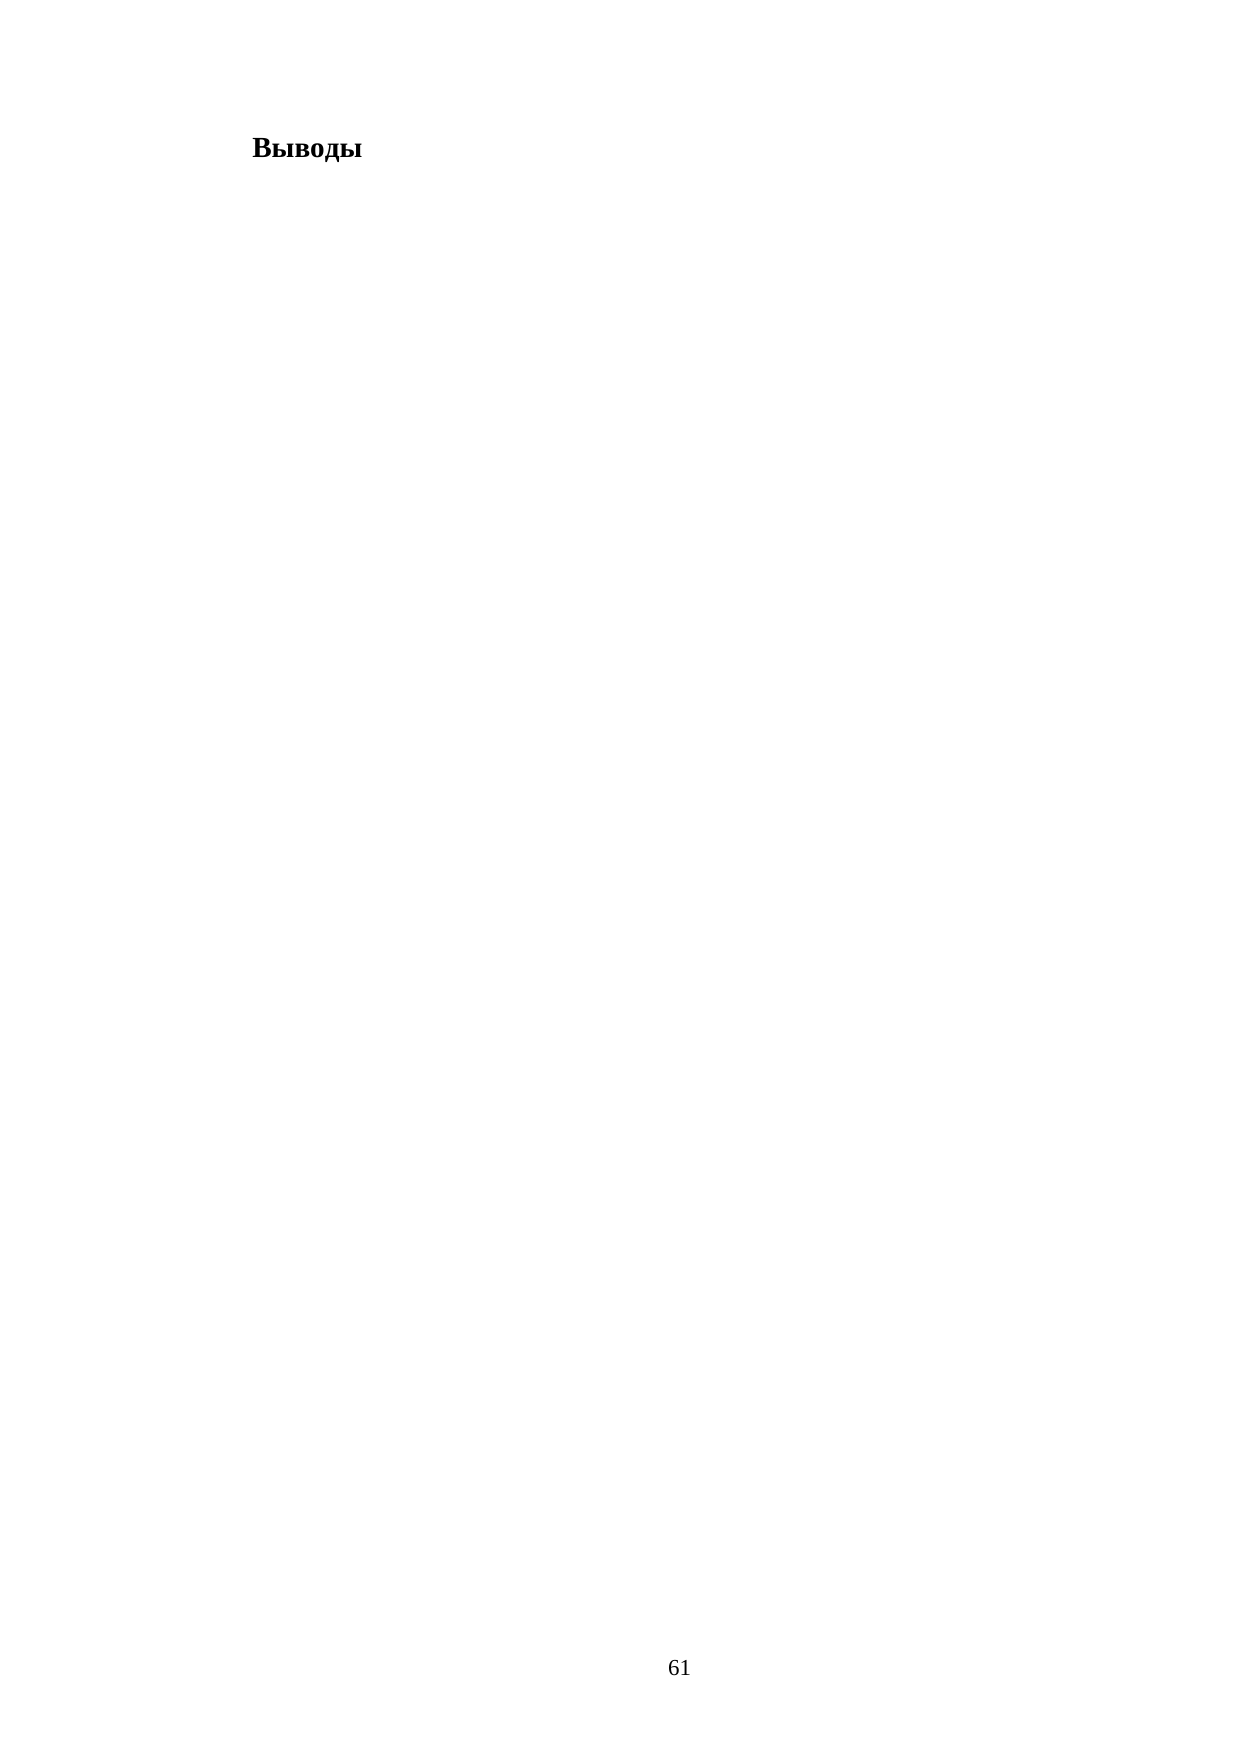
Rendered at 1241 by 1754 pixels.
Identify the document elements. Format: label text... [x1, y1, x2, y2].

subtitle Выводы [177, 131, 1182, 164]
